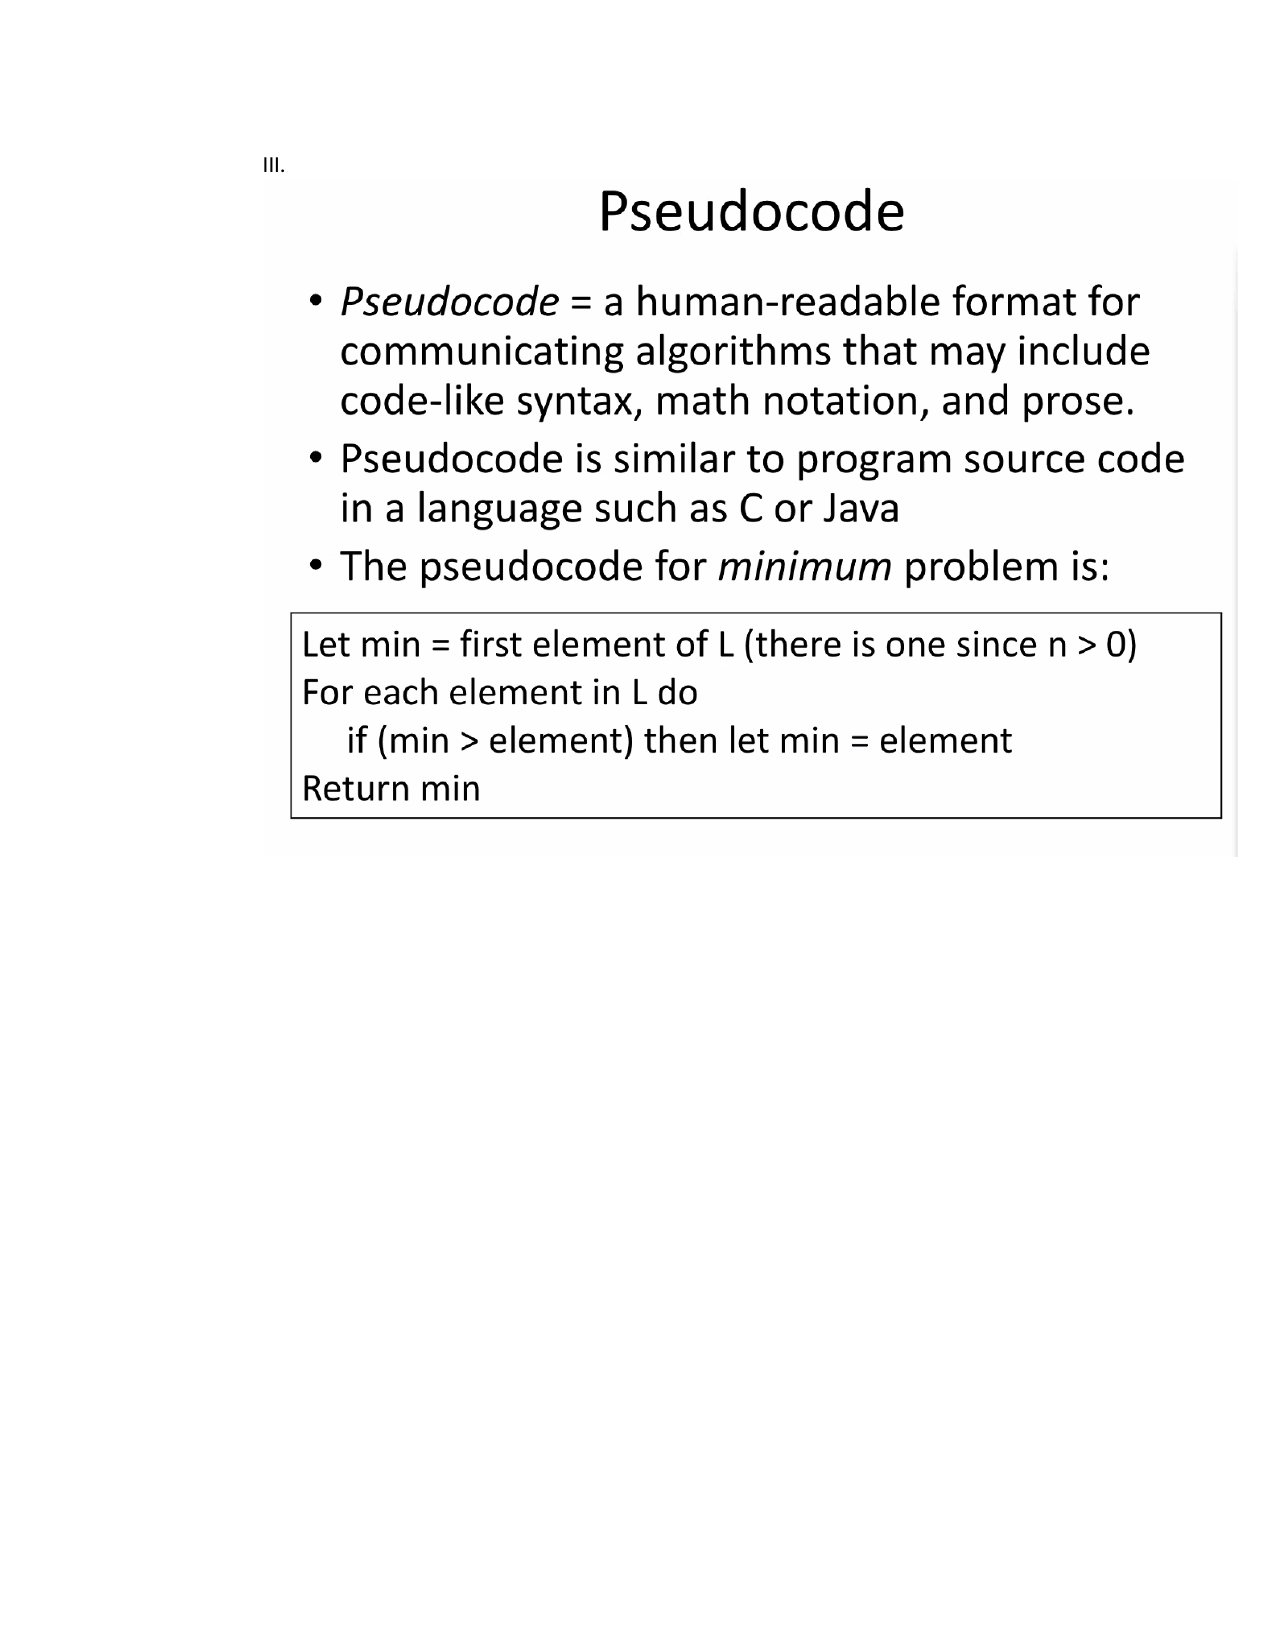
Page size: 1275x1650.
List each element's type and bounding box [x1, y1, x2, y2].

picture [262, 180, 1238, 857]
